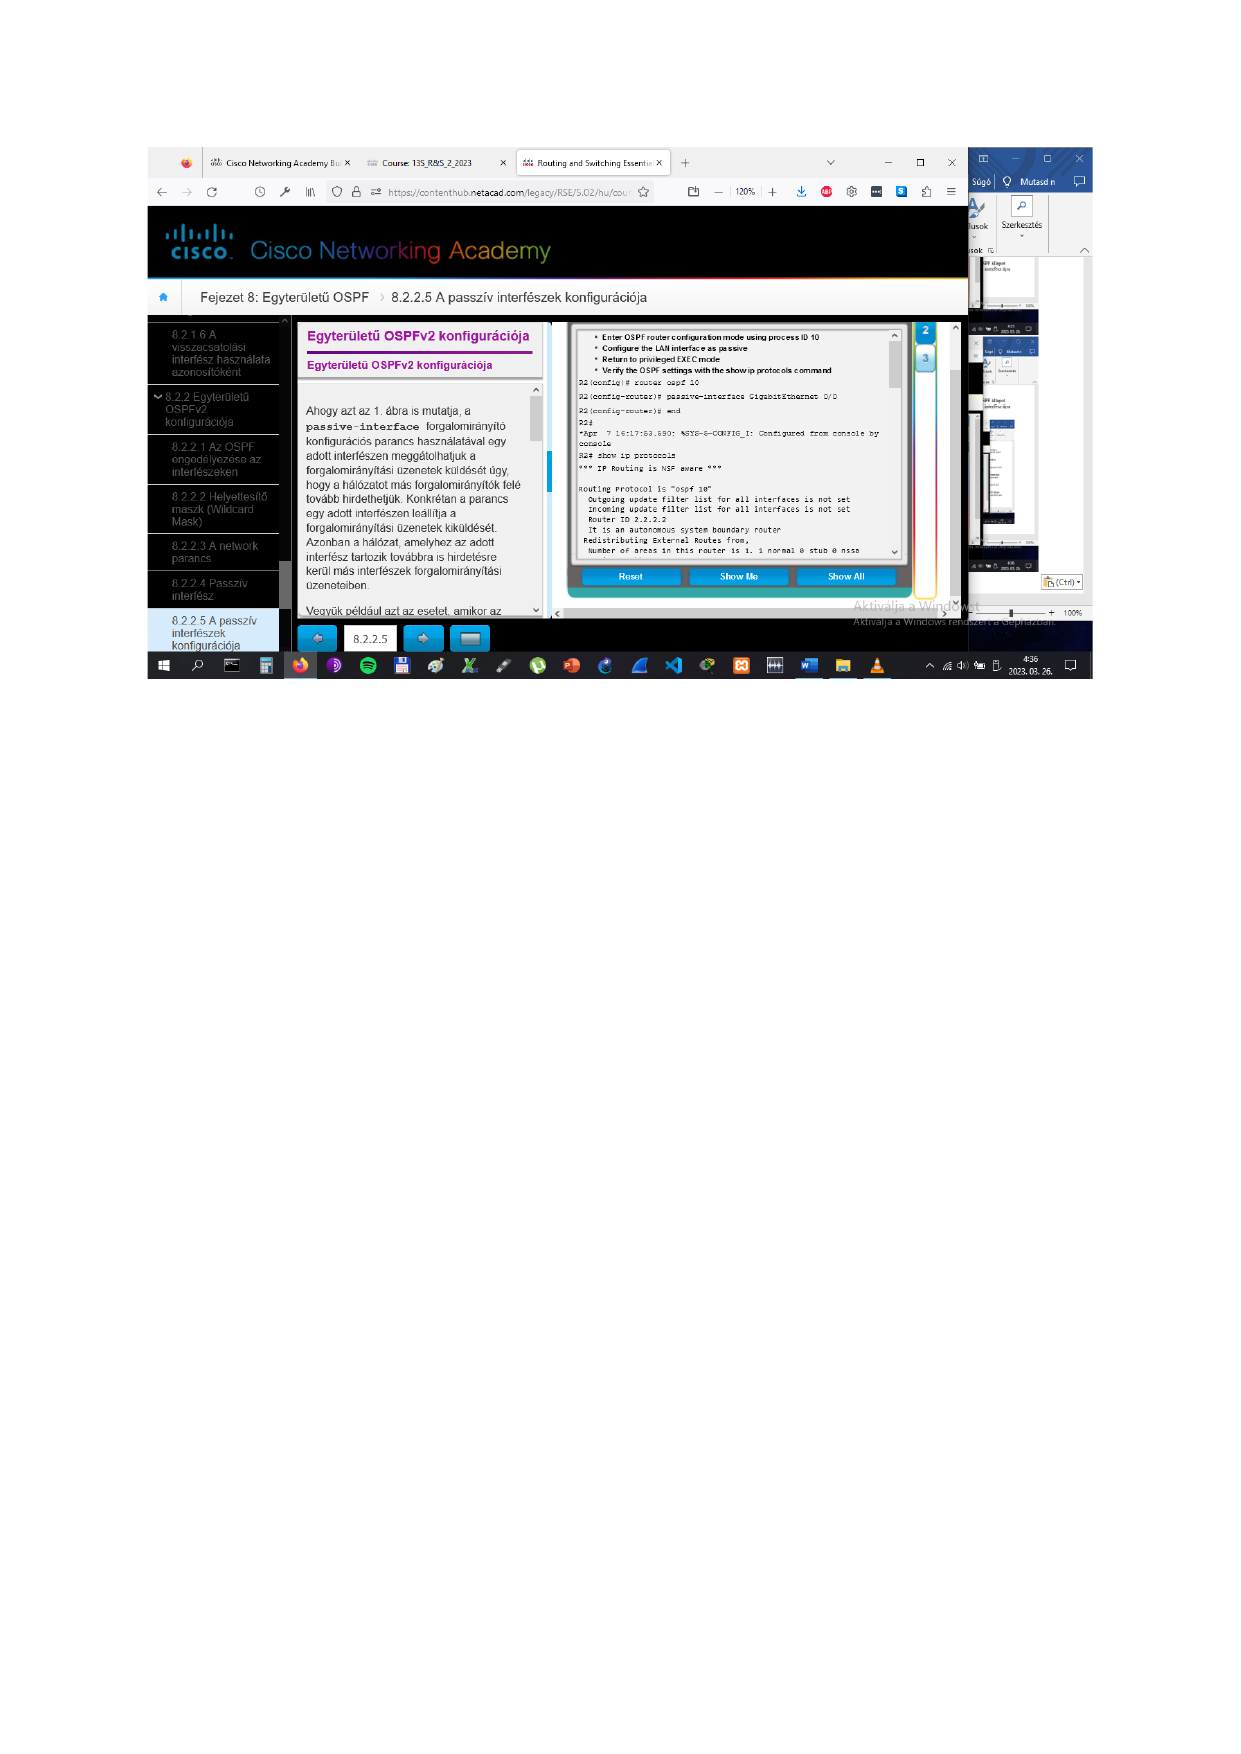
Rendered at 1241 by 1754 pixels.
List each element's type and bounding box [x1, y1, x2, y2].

picture [147, 147, 1093, 679]
